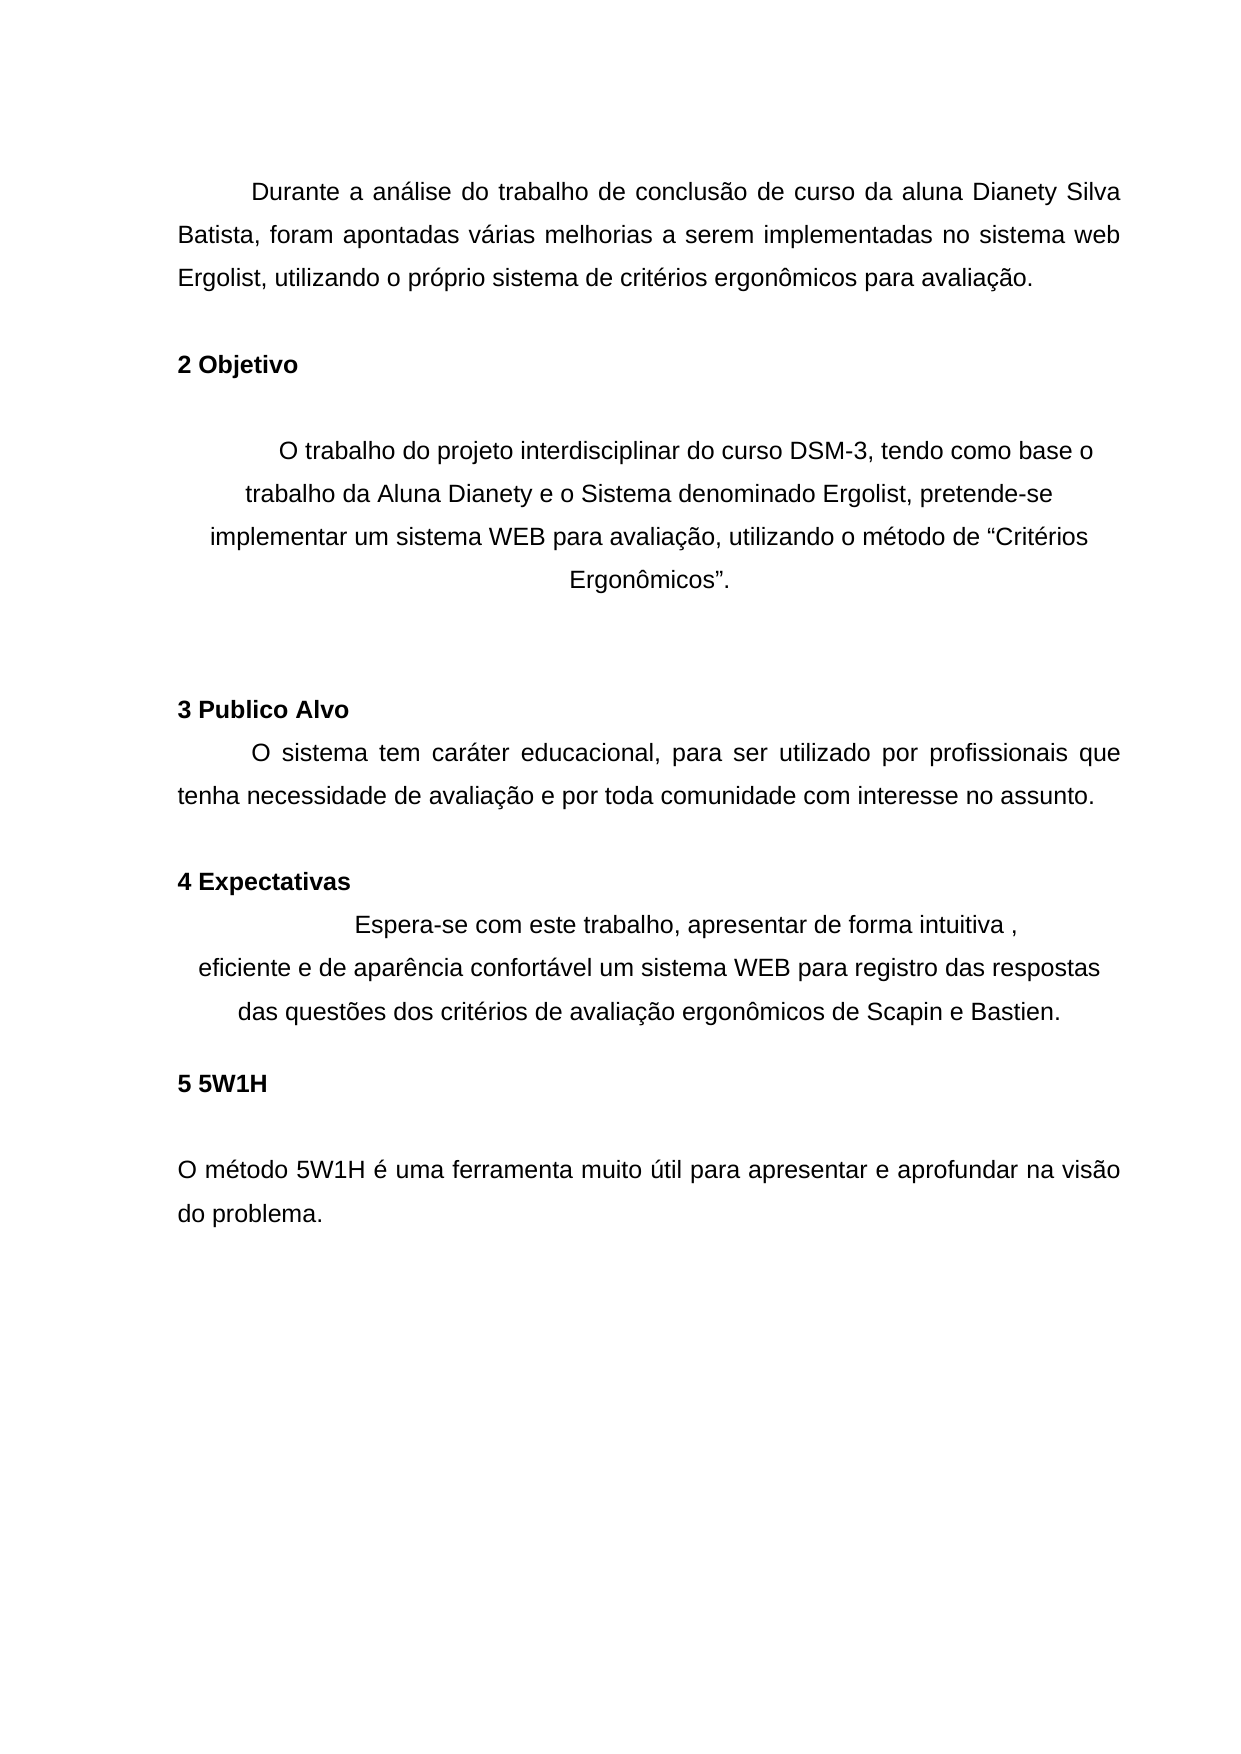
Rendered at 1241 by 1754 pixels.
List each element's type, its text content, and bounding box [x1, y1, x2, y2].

text 5 5W1H [177, 1069, 1122, 1098]
text O método 5W1H é uma ferramenta muito útil para apresentar e aprofundar na visão do problema. [177, 1155, 1122, 1227]
text Durante a análise do trabalho de conclusão de curso da aluna Dianety Silva Batista, foram apontadas várias melhorias a serem implementadas no sistema web Ergolist, utilizando o próprio sistema de critérios ergonômicos para avaliação. [177, 177, 1122, 292]
text eficiente e de aparência confortável um sistema WEB para registro das respostas das questões dos critérios de avaliação ergonômicos de Scapin e Bastien. [177, 953, 1122, 1025]
text 4 Expectativas [177, 867, 1122, 896]
text 2 Objetivo [177, 350, 1122, 378]
text O sistema tem caráter educacional, para ser utilizado por profissionais que tenha necessidade de avaliação e por toda comunidade com interesse no assunto. [177, 738, 1122, 810]
text Espera-se com este trabalho, apresentar de forma intuitiva , [177, 910, 1122, 939]
text O trabalho do projeto interdisciplinar do curso DSM-3, tendo como base o trabalho da Aluna Dianety e o Sistema denominado Ergolist, pretende-se implementar um sistema WEB para avaliação, utilizando o método de “Critérios Ergonômicos”. [177, 436, 1122, 594]
text 3 Publico Alvo [177, 695, 1122, 723]
